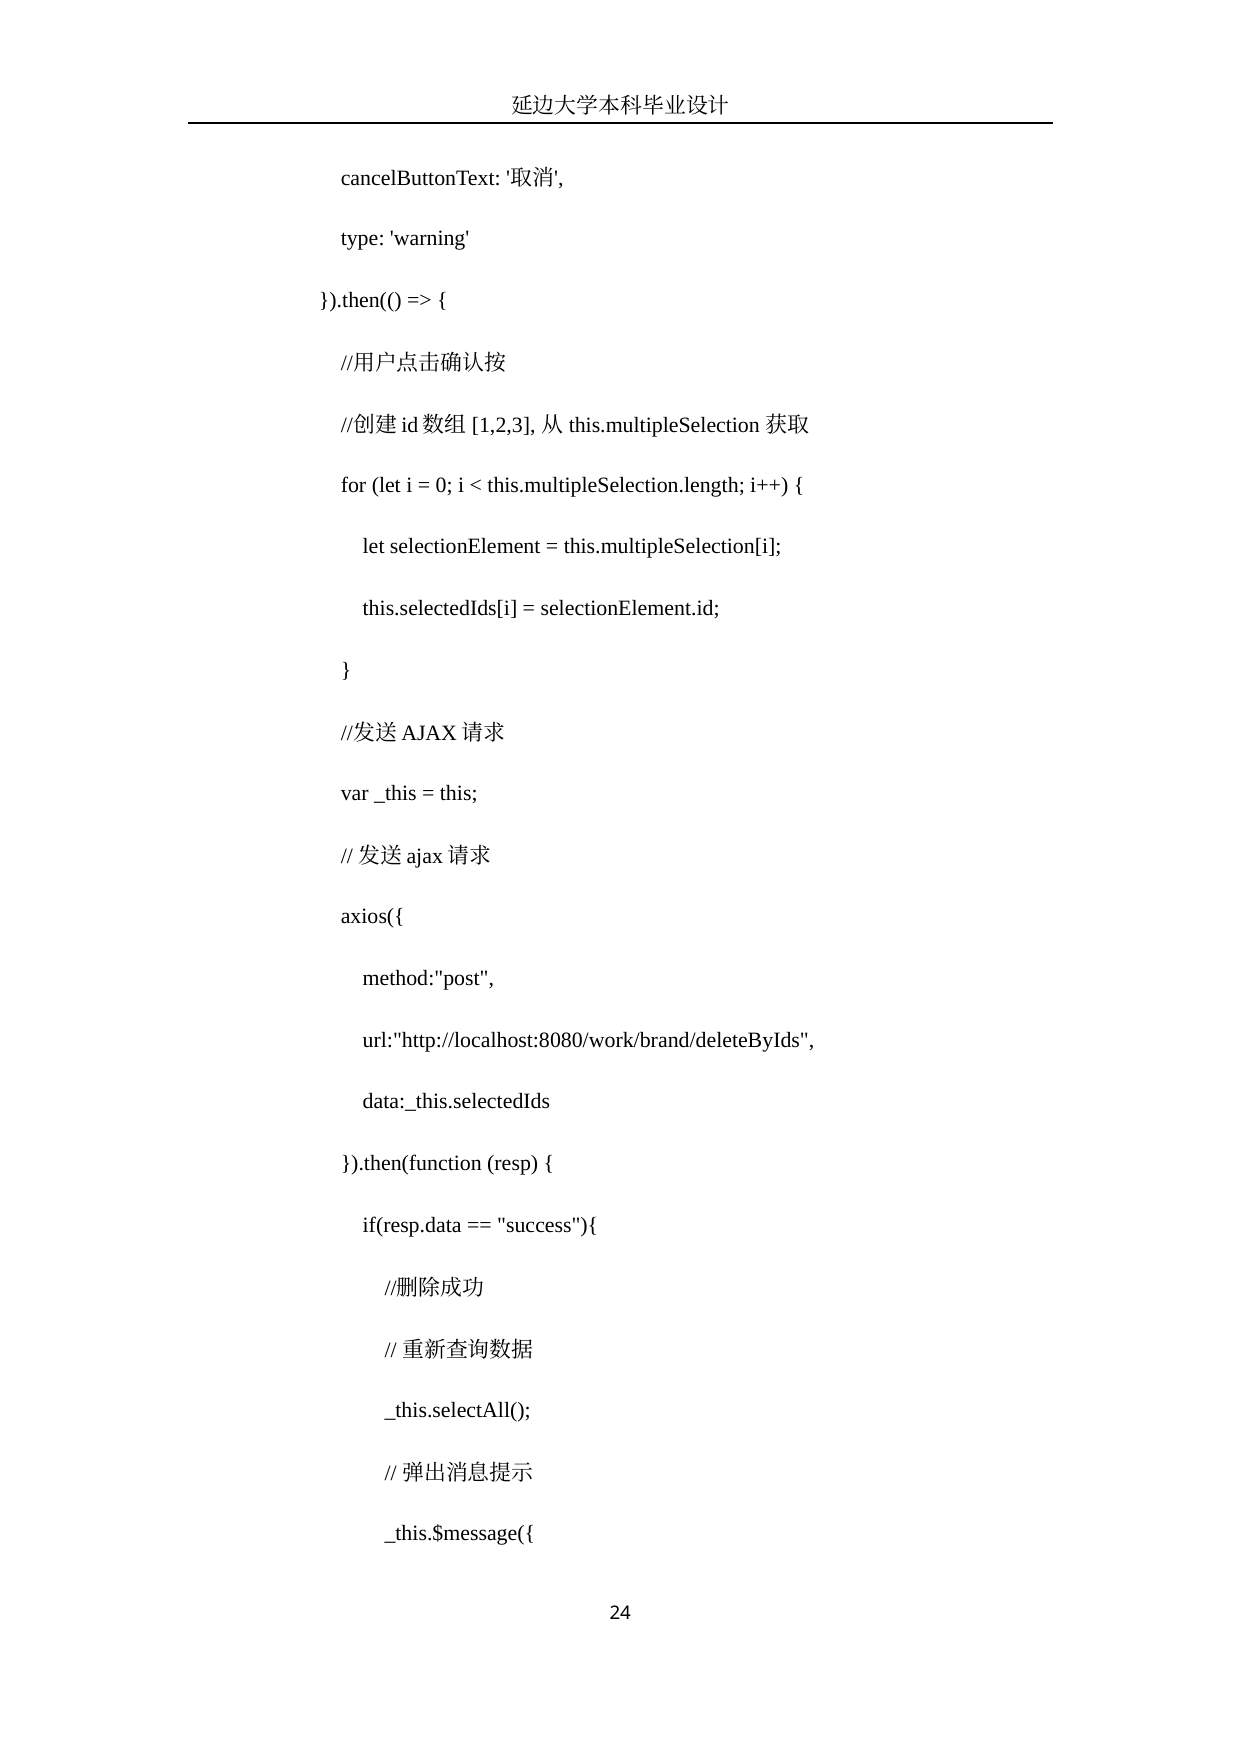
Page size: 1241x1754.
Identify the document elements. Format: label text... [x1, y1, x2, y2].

text _this.$message({ [187, 1516, 1053, 1549]
text axios({ [187, 900, 1053, 932]
text let selectionElement = this.multipleSelection[i]; [187, 530, 1053, 562]
text }).then(() => { [187, 283, 1053, 316]
text // 发送ajax请求 [187, 838, 1053, 871]
text for (let i = 0; i < this.multipleSelection.length; i++) { [187, 468, 1053, 501]
text cancelButtonText: '取消', [187, 160, 1053, 192]
text }).then(function (resp) { [187, 1146, 1053, 1179]
text method:"post", [187, 961, 1053, 994]
text url:"http://localhost:8080/work/brand/deleteByIds", [187, 1023, 1053, 1056]
text // 弹出消息提示 [187, 1455, 1053, 1487]
text _this.selectAll(); [187, 1393, 1053, 1426]
text if(resp.data == "success"){ [187, 1208, 1053, 1241]
text var _this = this; [187, 776, 1053, 809]
text } [187, 653, 1053, 686]
text type: 'warning' [187, 221, 1053, 254]
text //发送AJAX请求 [187, 715, 1053, 747]
text //创建id数组 [1,2,3], 从 this.multipleSelection 获取 [187, 406, 1053, 439]
text // 重新查询数据 [187, 1331, 1053, 1364]
text this.selectedIds[i] = selectionElement.id; [187, 591, 1053, 624]
text //用户点击确认按 [187, 345, 1053, 377]
text //删除成功 [187, 1270, 1053, 1302]
text data:_this.selectedIds [187, 1085, 1053, 1117]
